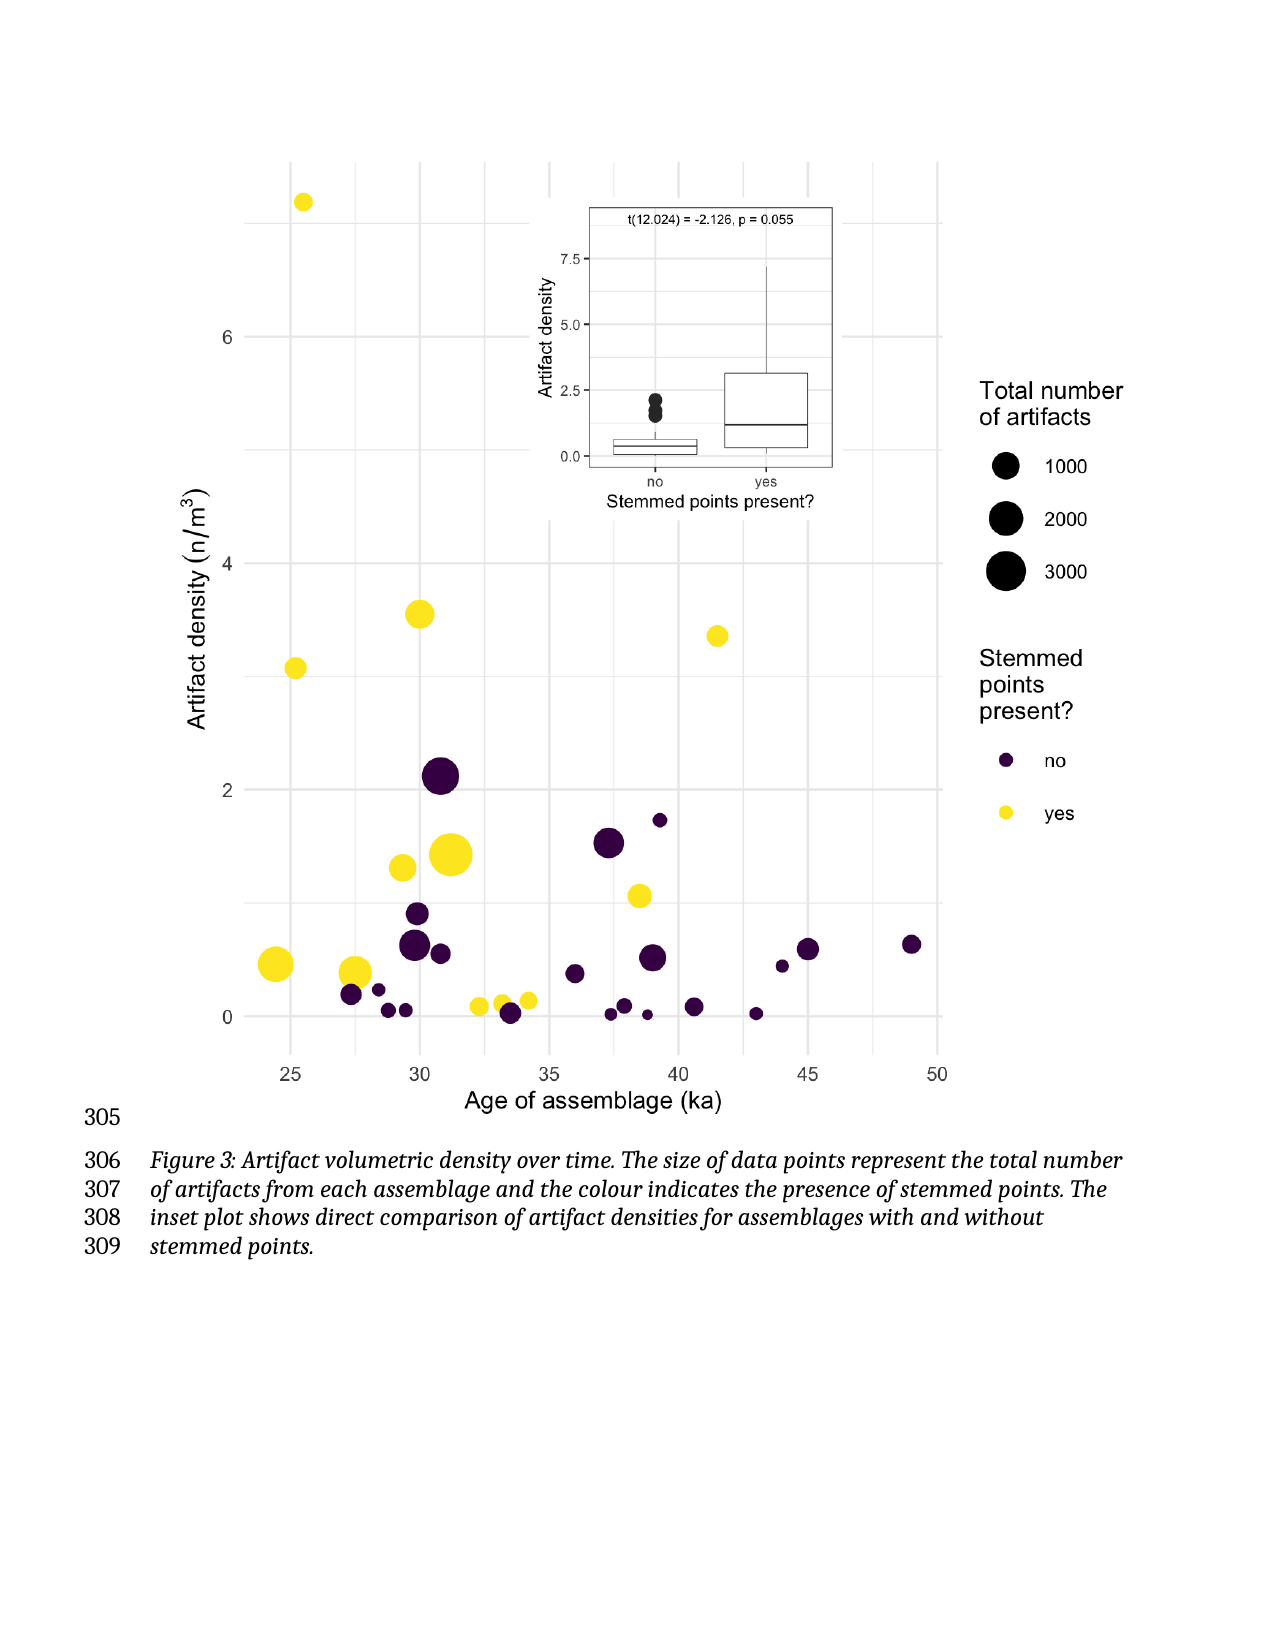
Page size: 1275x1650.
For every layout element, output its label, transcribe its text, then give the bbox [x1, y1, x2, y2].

text Figure 3: Artifact volumetric density over time. The size of data points represent the total number of artifacts from each assemblage and the colour indicates the presence of stemmed points. The inset plot shows direct comparison of artifact densities for assemblages with and without stemmed points. [150, 1146, 1125, 1261]
picture [168, 150, 1144, 1125]
